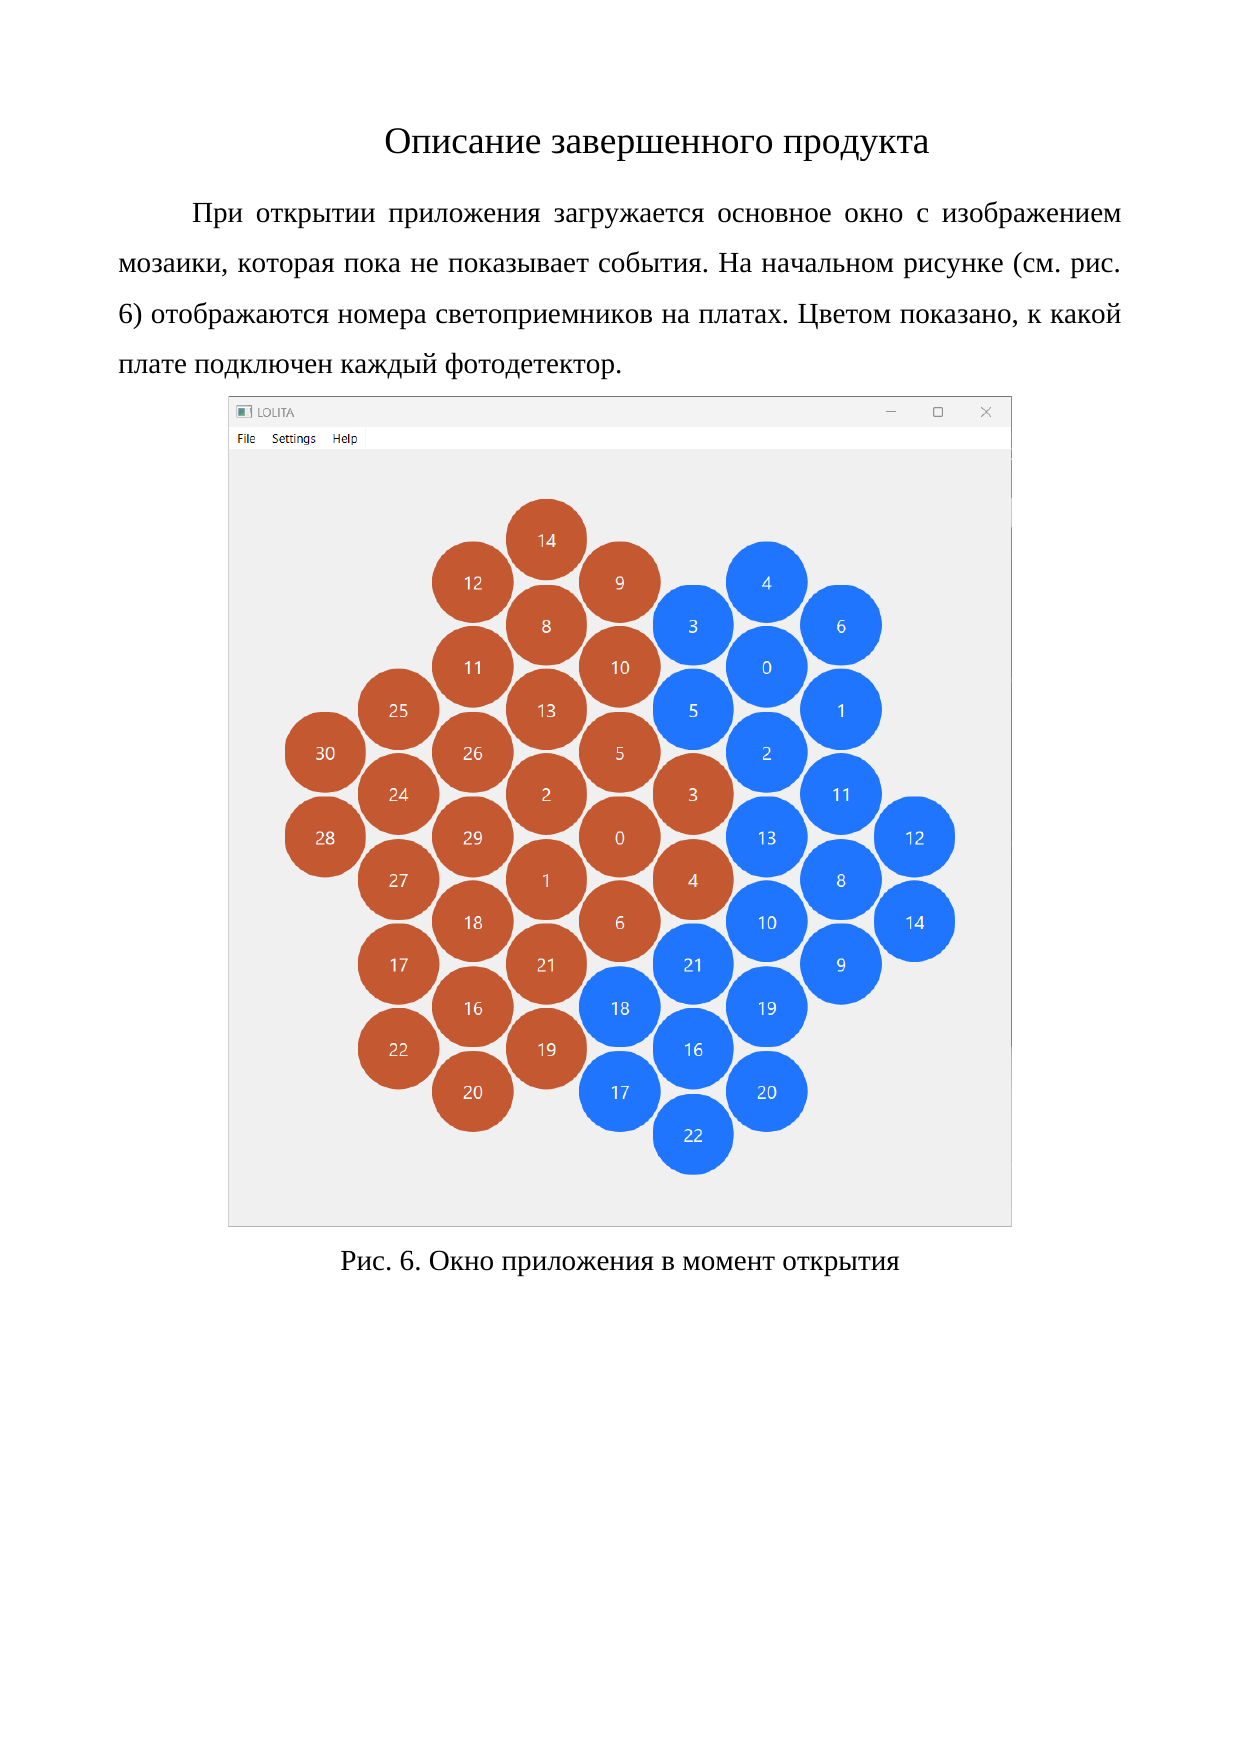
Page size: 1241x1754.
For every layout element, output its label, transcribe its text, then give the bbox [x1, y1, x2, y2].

subtitle Описание завершенного продукта [118, 118, 1122, 161]
text При открытии приложения загружается основное окно с изображением мозаики, которая пока не показывает события. На начальном рисунке (см. рис. 6) отображаются номера светоприемников на платах. Цветом показано, к какой плате подключен каждый фотодетектор. [118, 195, 1122, 380]
picture [228, 396, 1012, 1227]
